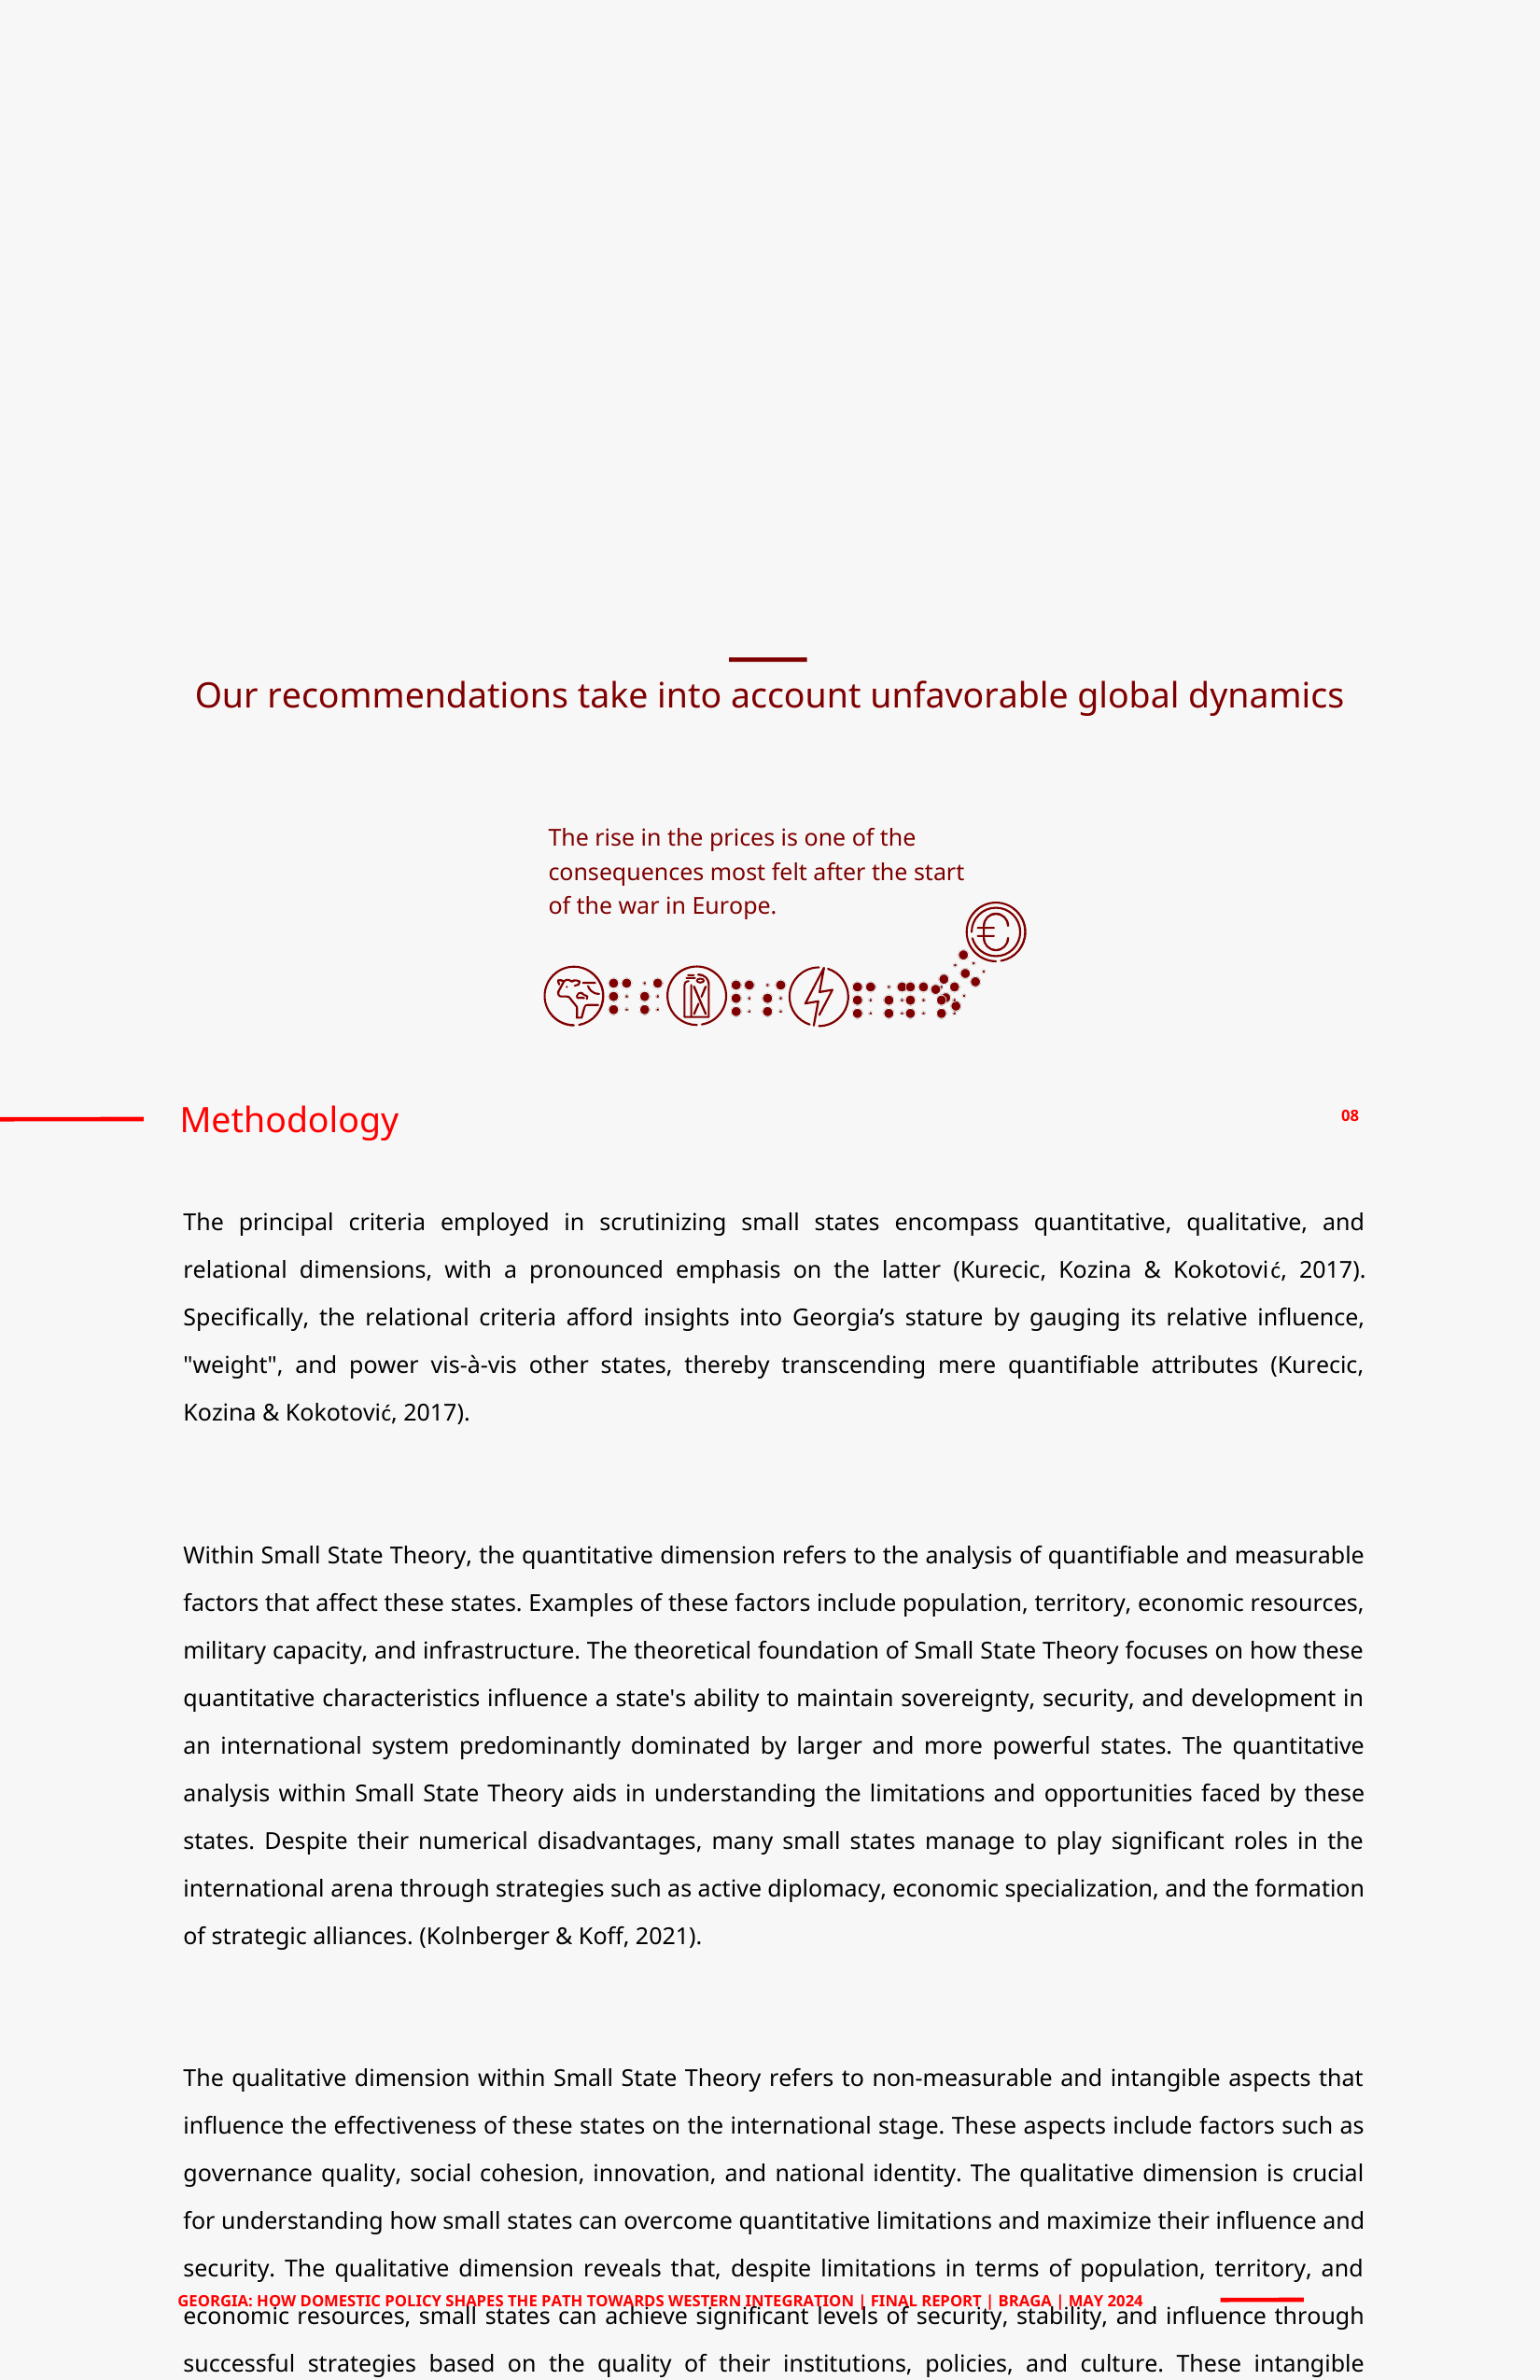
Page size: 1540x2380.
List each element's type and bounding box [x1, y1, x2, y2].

picture [969, 938, 995, 959]
picture [596, 957, 675, 1036]
picture [977, 945, 986, 952]
picture [596, 981, 601, 993]
picture [720, 959, 798, 1038]
picture [840, 979, 847, 1014]
picture [596, 994, 602, 1011]
picture [669, 980, 675, 1012]
picture [720, 981, 724, 1011]
picture [840, 926, 1014, 1040]
